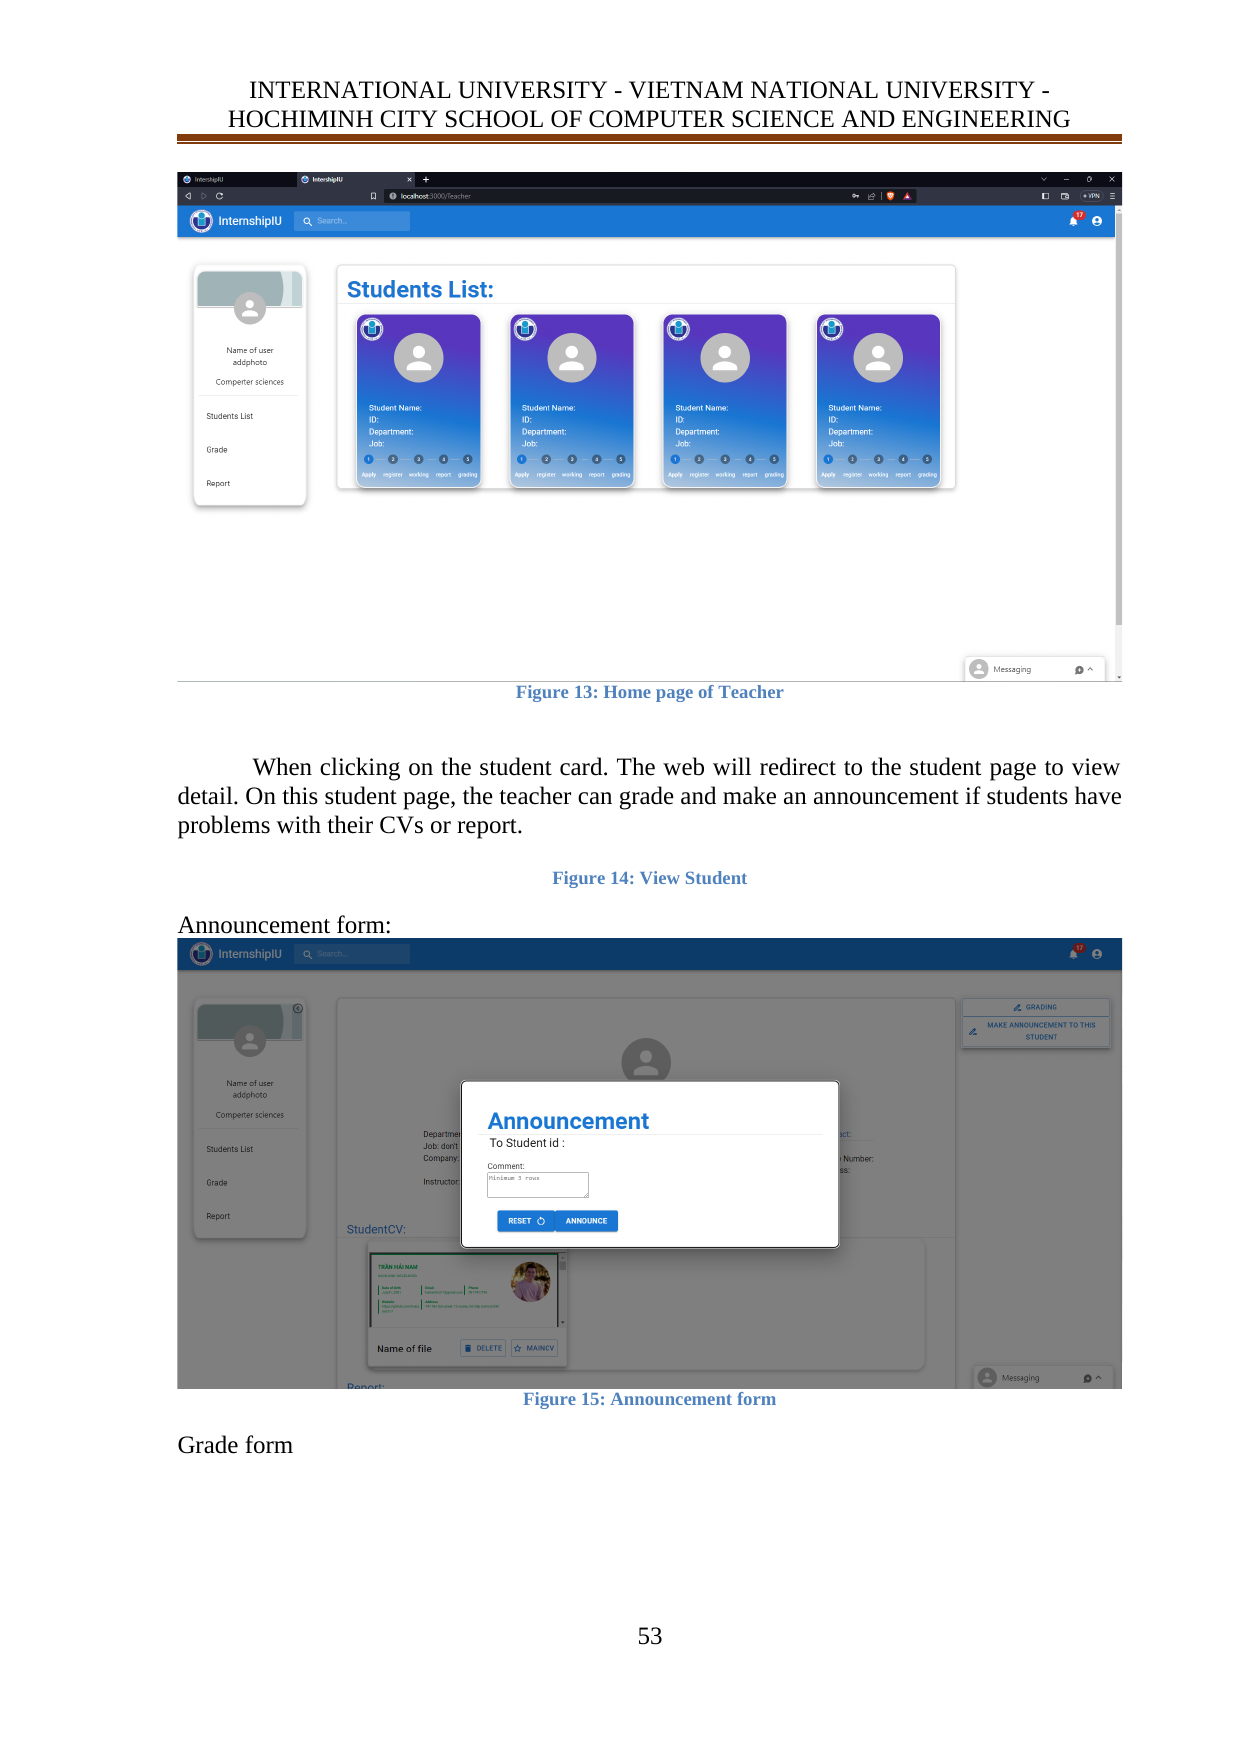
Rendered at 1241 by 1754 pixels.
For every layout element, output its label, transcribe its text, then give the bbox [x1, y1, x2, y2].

picture [177, 938, 1123, 1389]
picture [177, 172, 1123, 682]
text Announcement form: [177, 910, 1122, 938]
text When clicking on the student card. The web will redirect to the student page to view detail. On this student page, the teacher can grade and make an announcement if students have problems with their CVs or report. [177, 752, 1122, 838]
text Grade form [177, 1431, 1122, 1459]
